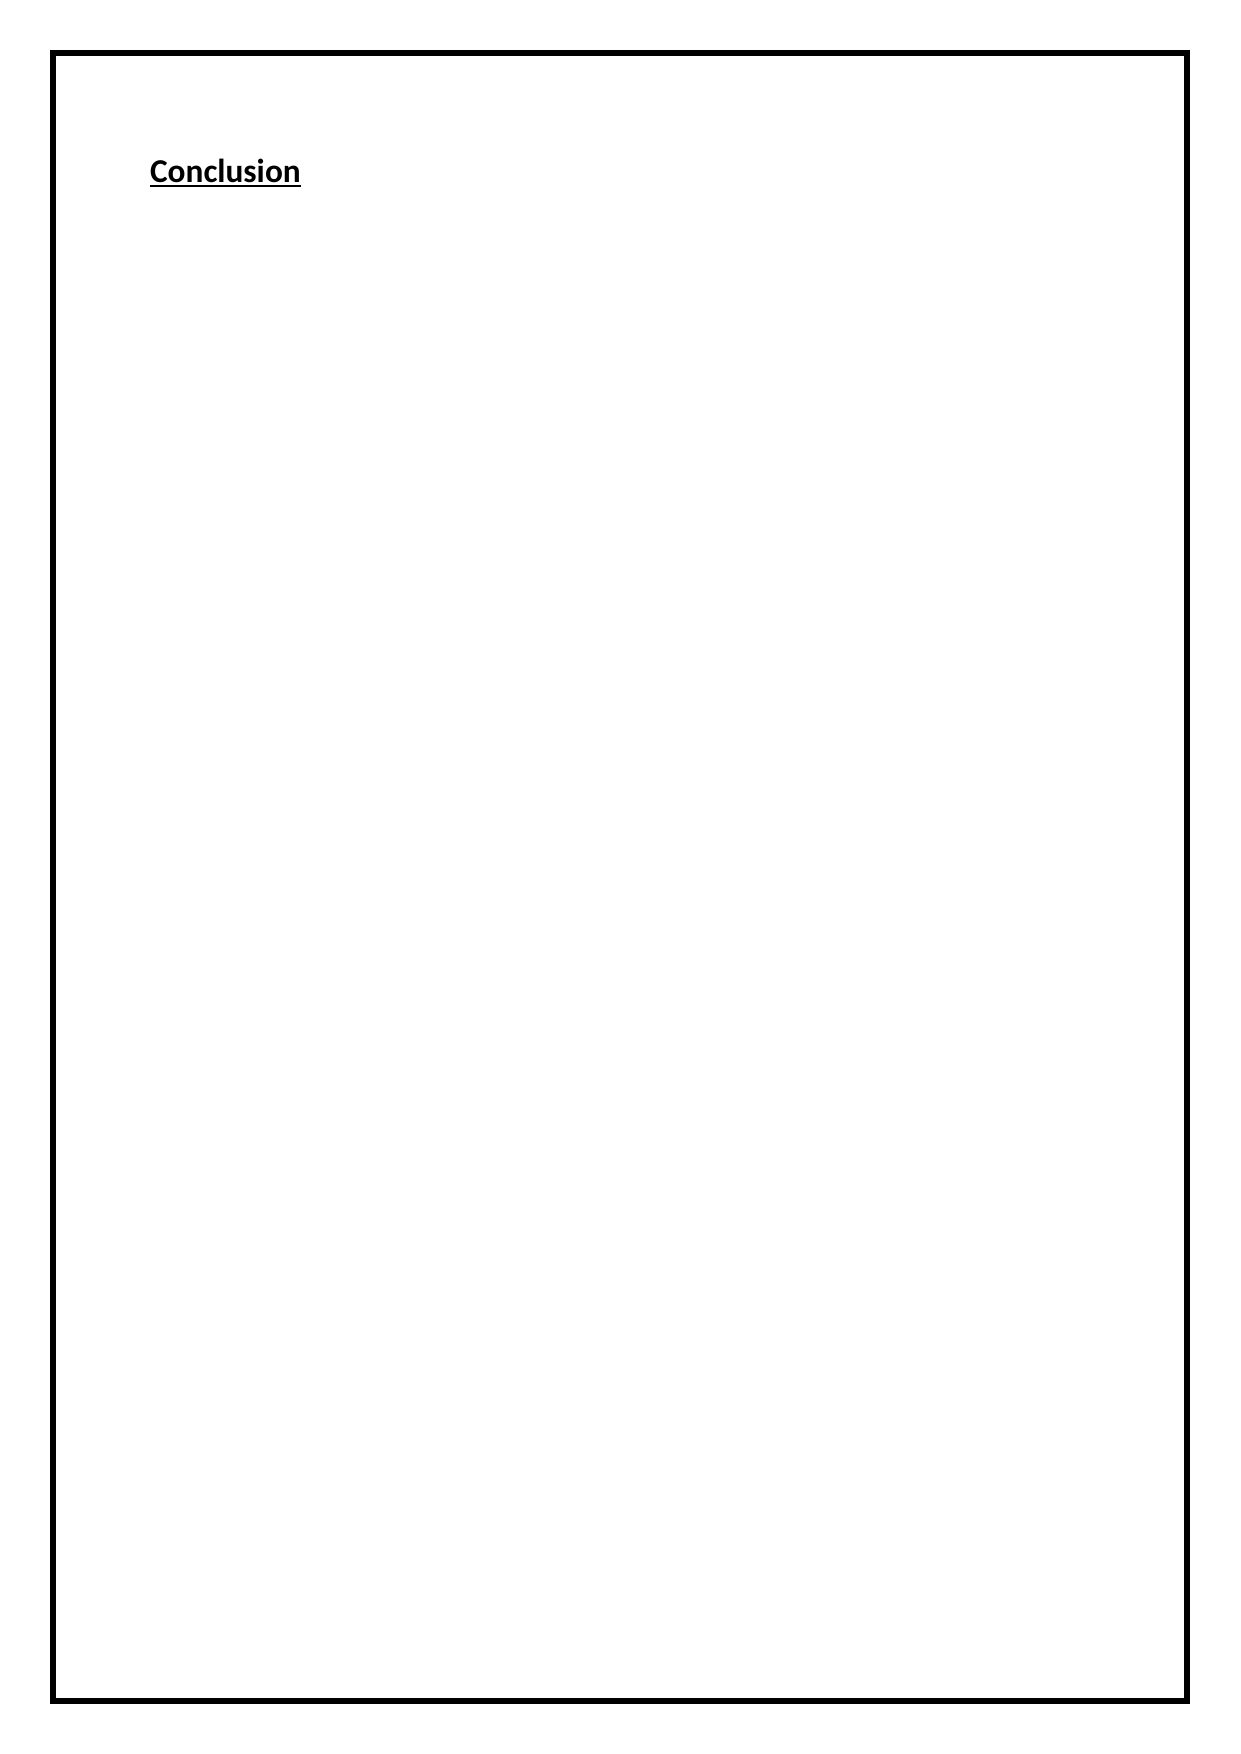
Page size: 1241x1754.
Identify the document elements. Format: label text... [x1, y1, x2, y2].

text Conclusion [150, 150, 1090, 191]
